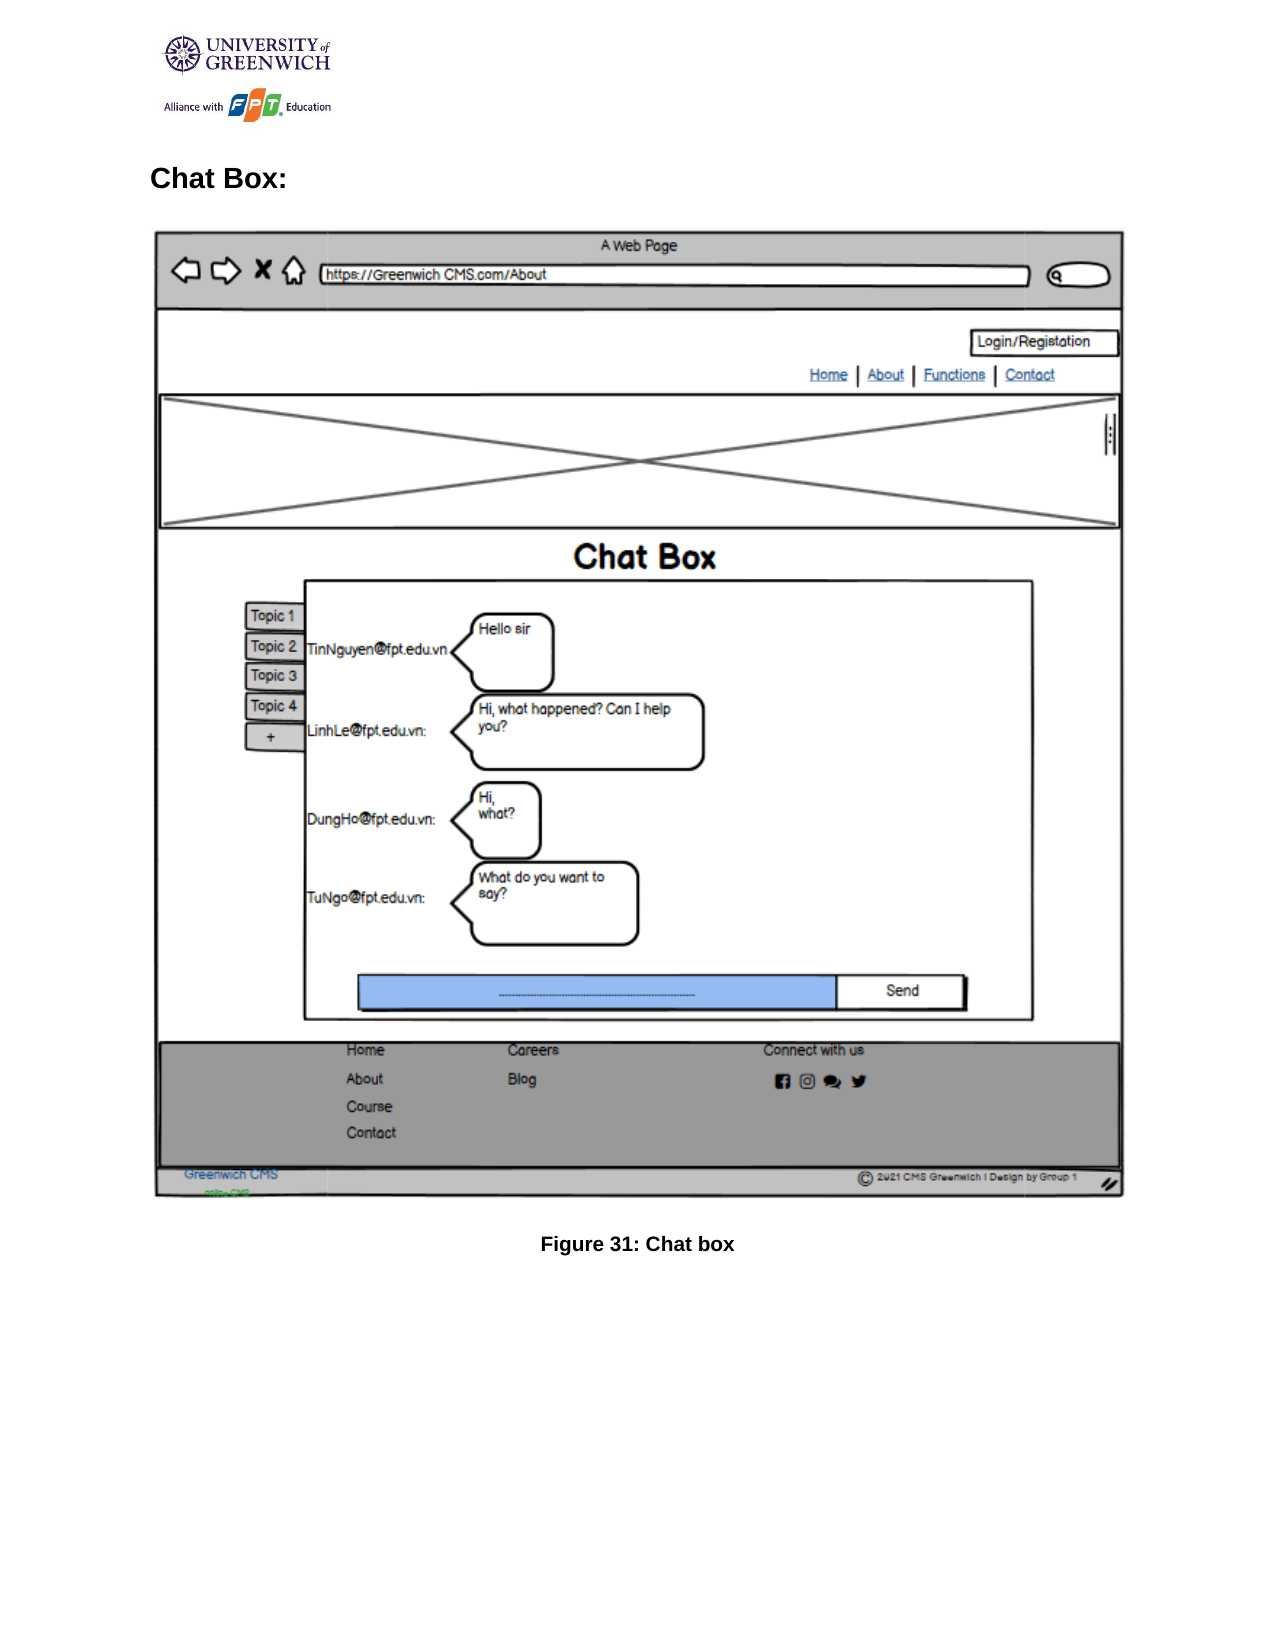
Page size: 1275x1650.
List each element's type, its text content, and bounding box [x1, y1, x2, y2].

picture [150, 228, 1125, 1201]
text Figure 31: Chat box [150, 1231, 1125, 1255]
text Chat Box: [150, 161, 1125, 195]
picture [150, 21, 343, 133]
